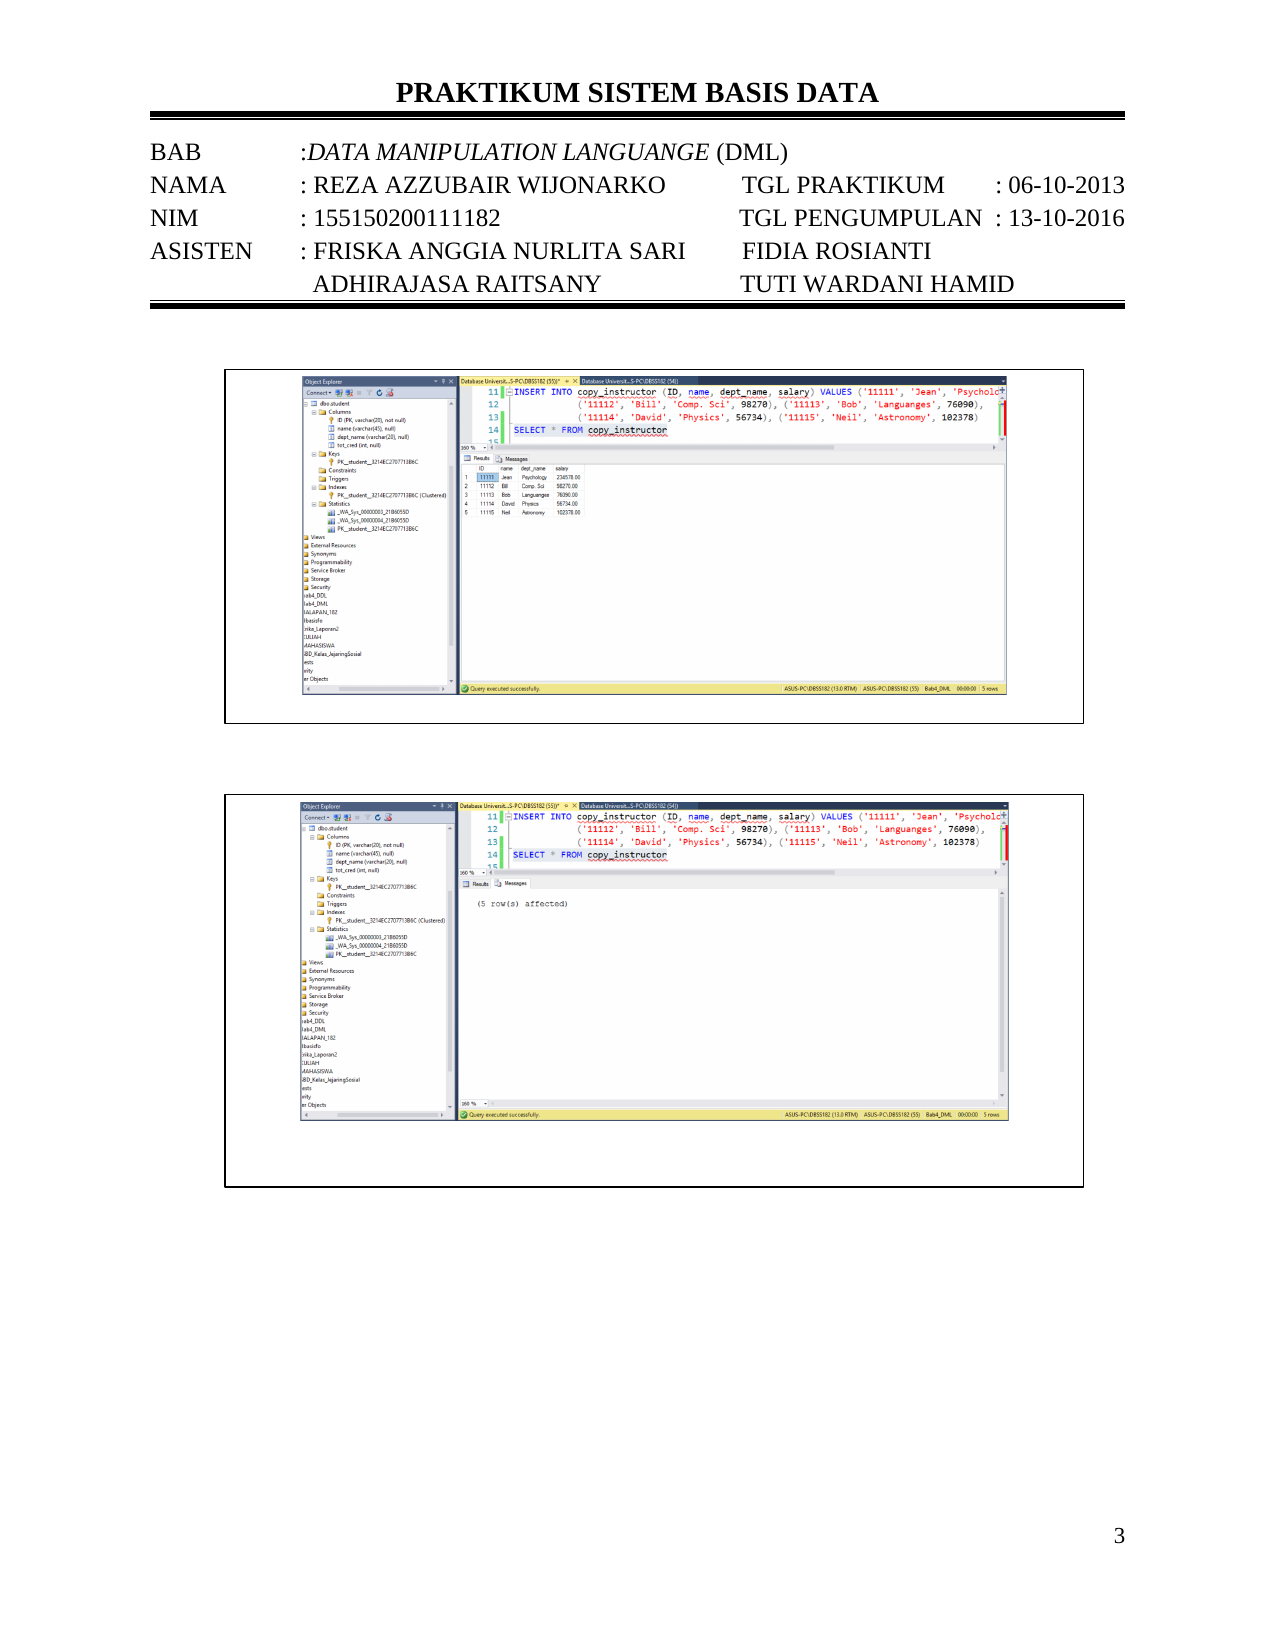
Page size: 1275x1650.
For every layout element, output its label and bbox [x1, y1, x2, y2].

picture [300, 802, 1009, 1121]
picture [302, 376, 1007, 695]
